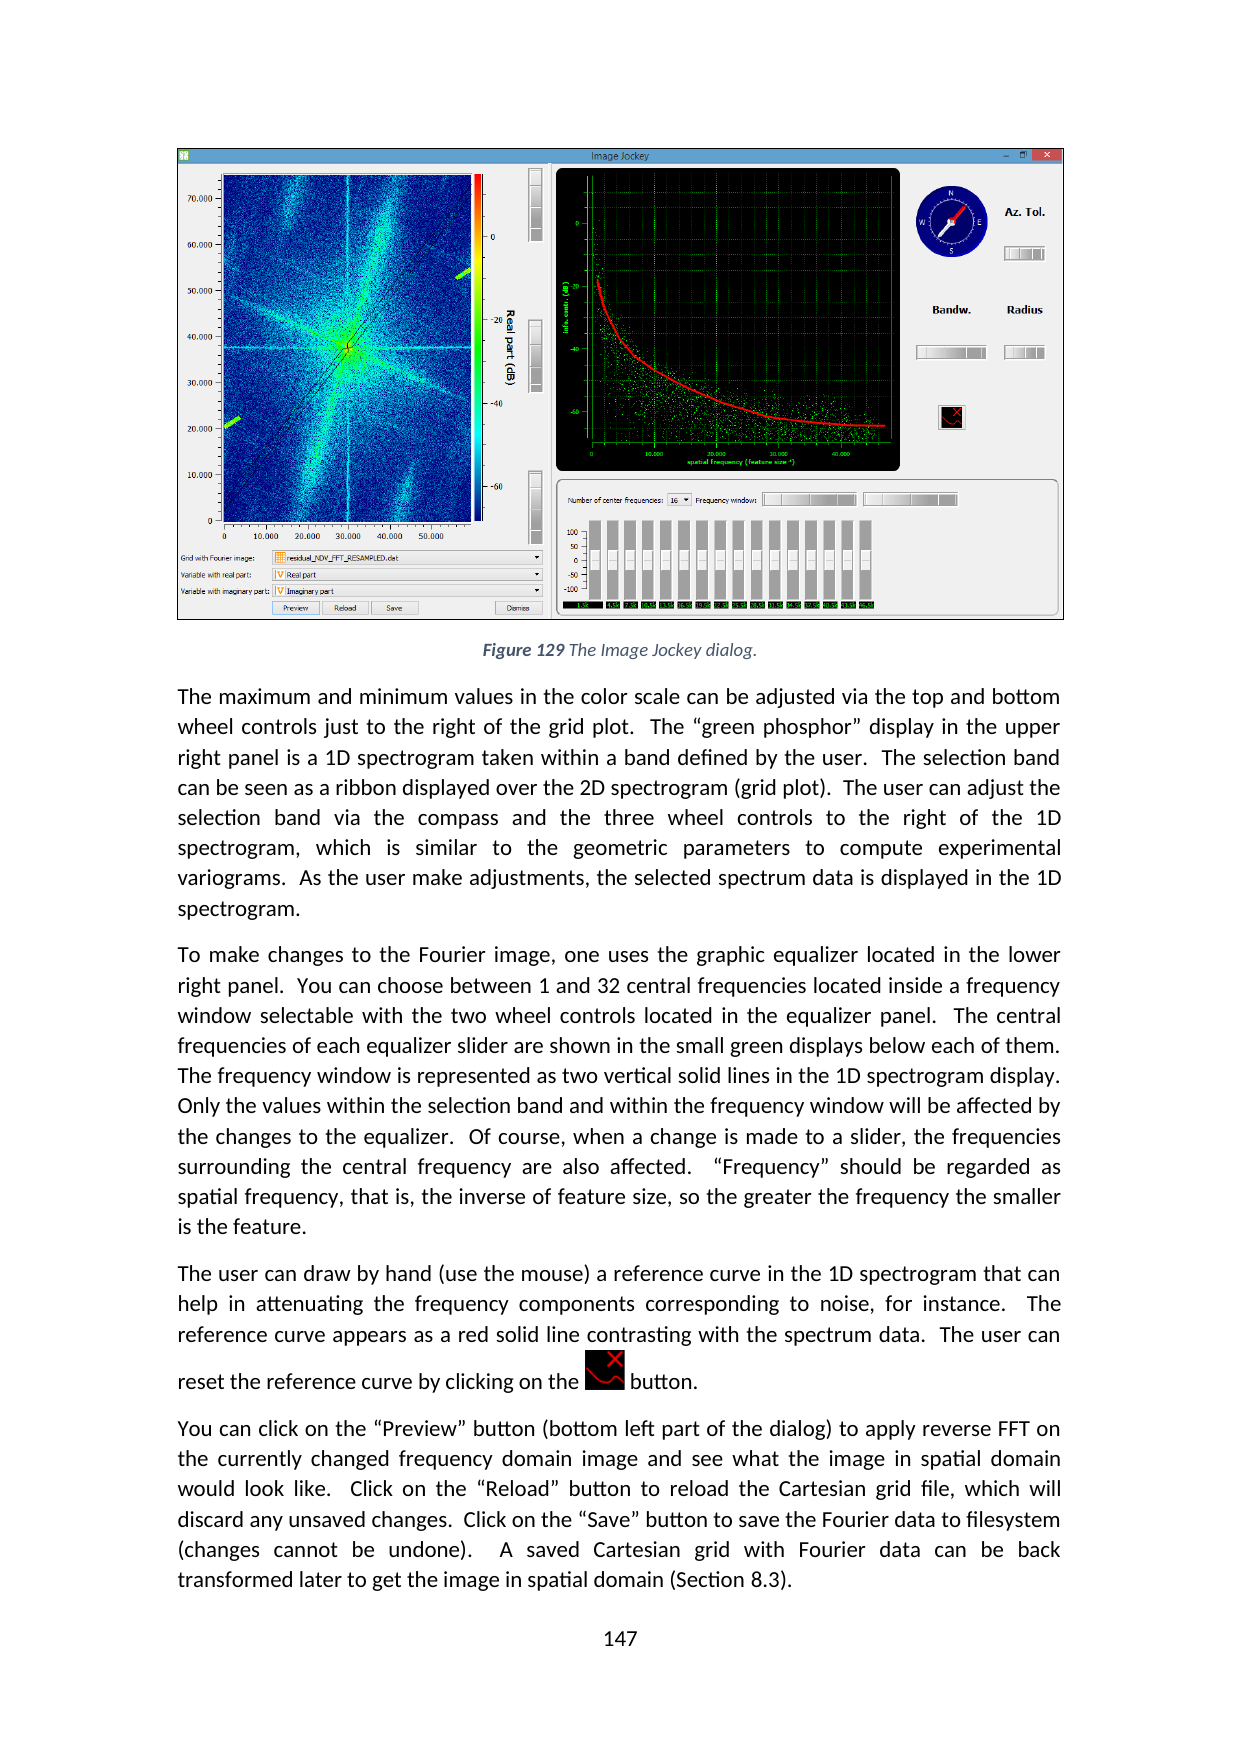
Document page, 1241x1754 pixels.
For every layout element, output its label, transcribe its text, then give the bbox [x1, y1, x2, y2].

text Figure 129 The Image Jockey dialog. [177, 638, 1063, 661]
picture [585, 1350, 625, 1390]
picture [178, 149, 1063, 619]
text The user can draw by hand (use the mouse) a reference curve in the 1D spectrogram that can help in attenuating the frequency components corresponding to noise, for instance. The reference curve appears as a red solid line contrasting with the spectrum data. The user can reset the reference curve by clicking on the button. [177, 1259, 1063, 1395]
text You can click on the “Preview” button (bottom left part of the dialog) to apply reverse FFT on the currently changed frequency domain image and see what the image in spatial domain would look like. Click on the “Reload” button to reload the Cartesian grid file, which will discard any unsaved changes. Click on the “Save” button to save the Fourier data to filesystem (changes cannot be undone). A saved Cartesian grid with Fourier data can be back transformed later to get the image in spatial domain (Section 8.3). [177, 1414, 1063, 1593]
text To make changes to the Fourier image, one uses the graphic equalizer located in the lower right panel. You can choose between 1 and 32 central frequencies located inside a frequency window selectable with the two wheel controls located in the equalizer panel. The central frequencies of each equalizer slider are shown in the small green displays below each of them. The frequency window is represented as two vertical solid lines in the 1D spectrogram display. Only the values within the selection band and within the frequency window will be affected by the changes to the equalizer. Of course, when a change is made to a slider, the frequencies surrounding the central frequency are also affected. “Frequency” should be regarded as spatial frequency, that is, the inverse of feature size, so the greater the frequency the smaller is the feature. [177, 941, 1063, 1241]
text The maximum and minimum values in the color scale can be adjusted via the top and bottom wheel controls just to the right of the grid plot. The “green phosphor” display in the upper right panel is a 1D spectrogram taken within a band defined by the user. The selection band can be seen as a ribbon displayed over the 2D spectrogram (grid plot). The user can adjust the selection band via the compass and the three wheel controls to the right of the 1D spectrogram, which is similar to the geometric parameters to compute experimental variograms. As the user make adjustments, the selected spectrum data is displayed in the 1D spectrogram. [177, 682, 1063, 922]
